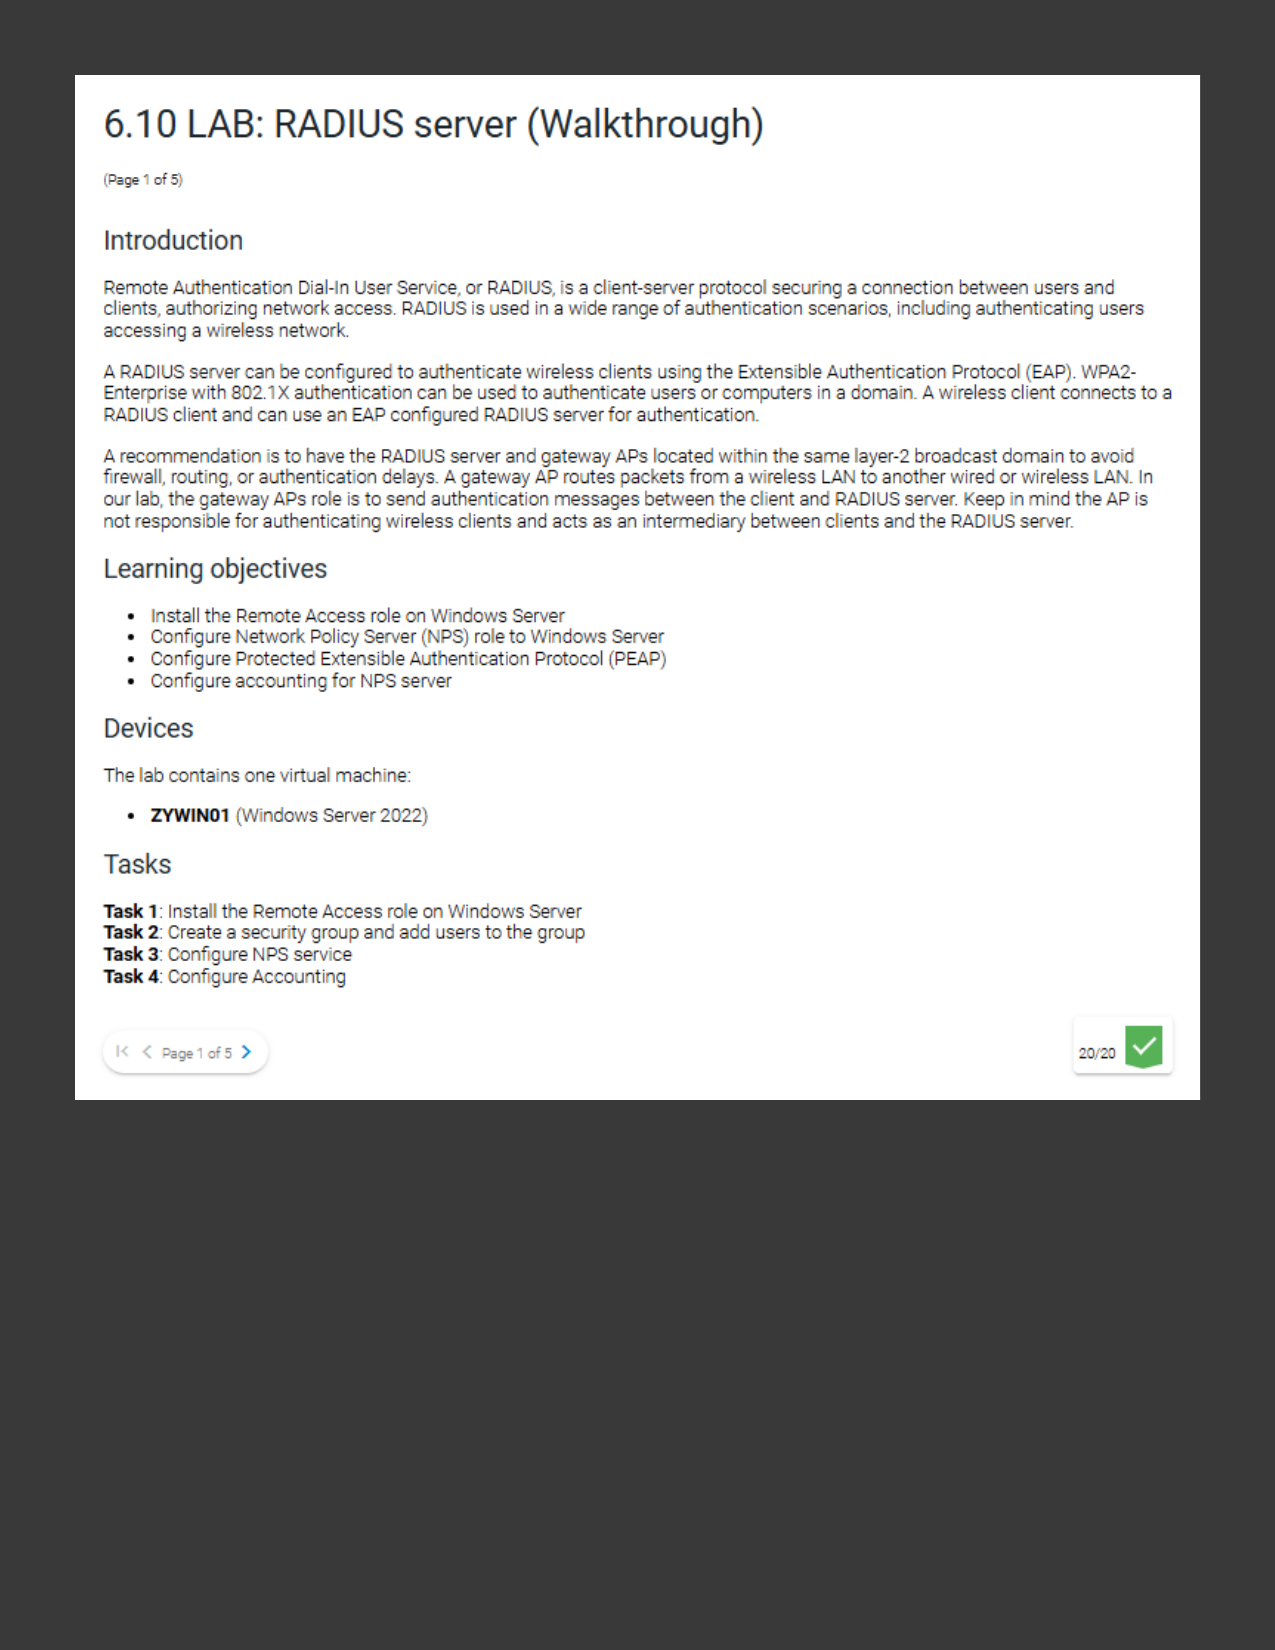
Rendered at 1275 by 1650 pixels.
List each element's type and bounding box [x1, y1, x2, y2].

picture [75, 75, 1200, 1100]
